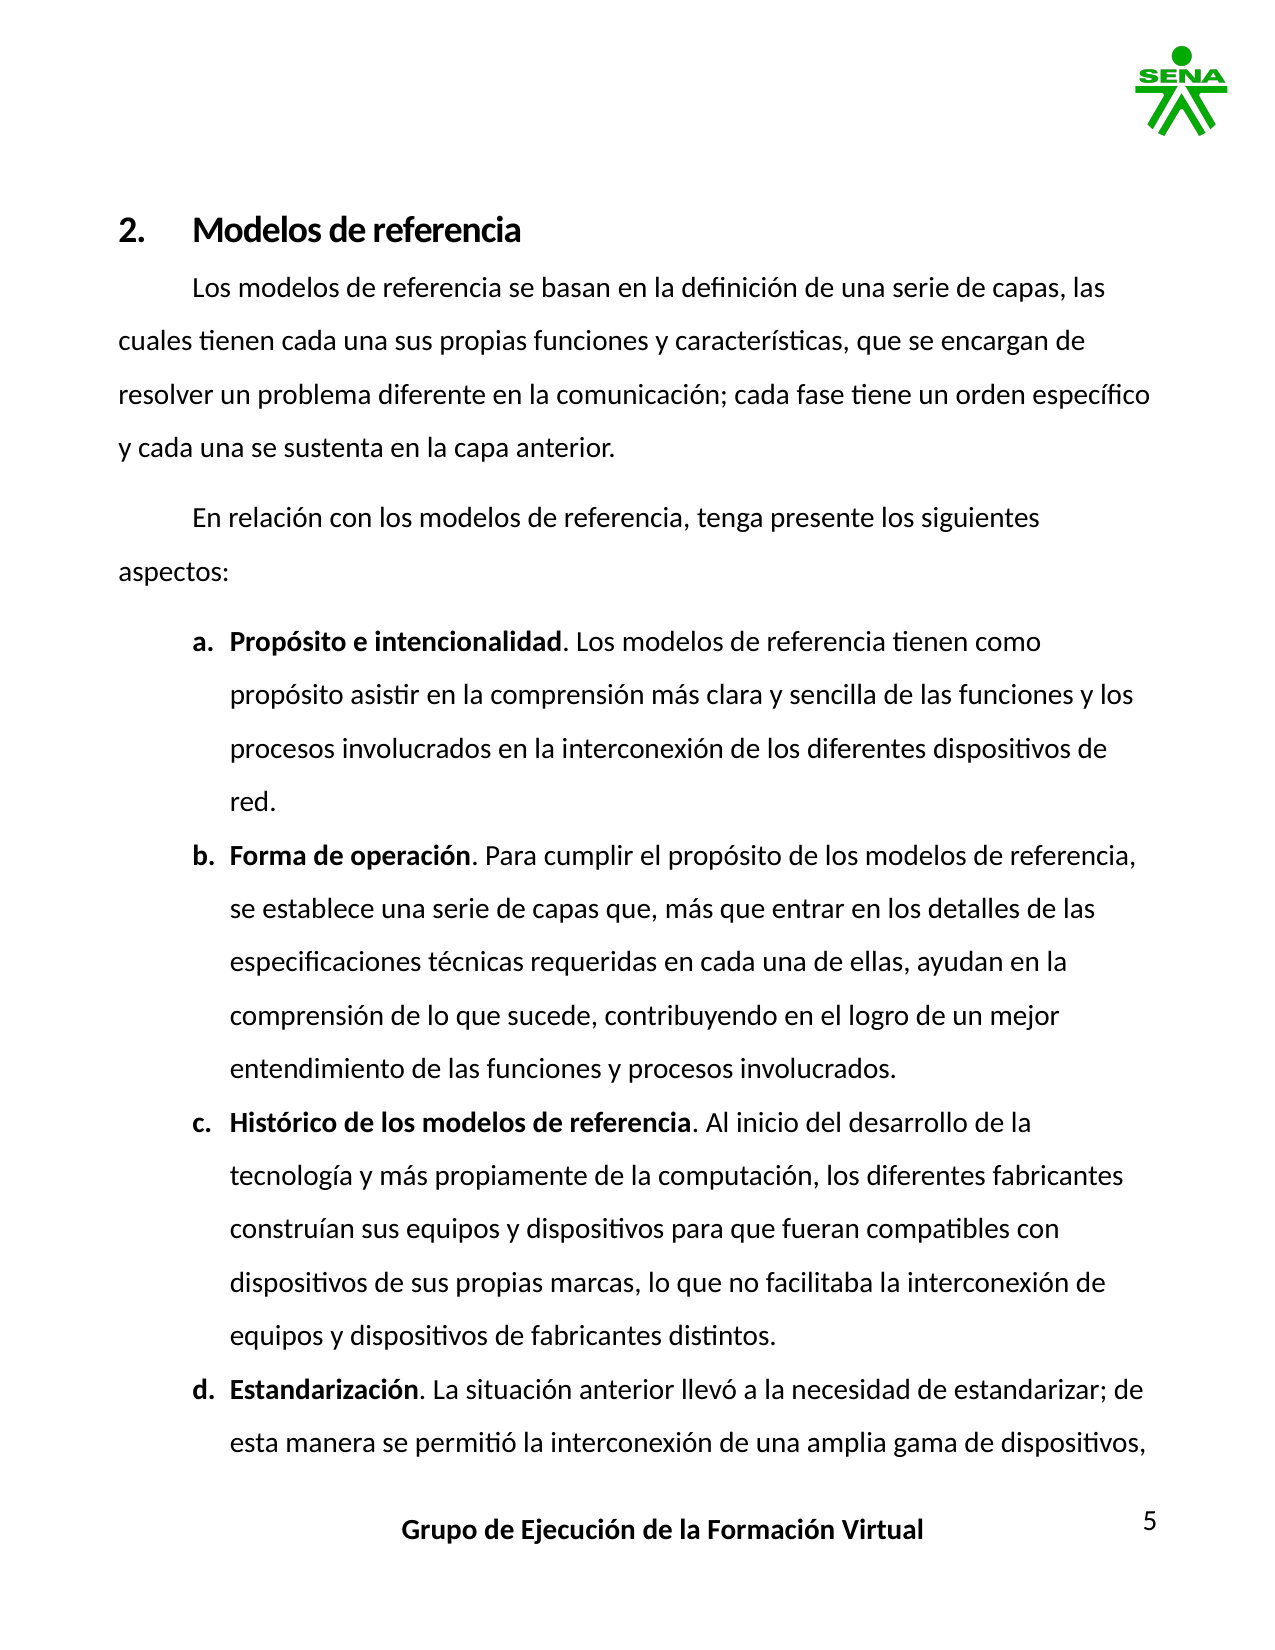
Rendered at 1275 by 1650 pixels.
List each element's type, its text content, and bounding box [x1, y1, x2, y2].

list Propósito e intencionalidad. Los modelos de referencia tienen como propósito asistir en la comprensión más clara y sencilla de las funciones y los procesos involucrados en la interconexión de los diferentes dispositivos de red. [192, 623, 1157, 819]
text En relación con los modelos de referencia, tenga presente los siguientes aspectos: [118, 499, 1157, 588]
subtitle Modelos de referencia [118, 206, 1157, 252]
list Histórico de los modelos de referencia. Al inicio del desarrollo de la tecnología y más propiamente de la computación, los diferentes fabricantes construían sus equipos y dispositivos para que fueran compatibles con dispositivos de sus propias marcas, lo que no facilitaba la interconexión de equipos y dispositivos de fabricantes distintos. [192, 1104, 1157, 1353]
list Forma de operación. Para cumplir el propósito de los modelos de referencia, se establece una serie de capas que, más que entrar en los detalles de las especificaciones técnicas requeridas en cada una de ellas, ayudan en la comprensión de lo que sucede, contribuyendo en el logro de un mejor entendimiento de las funciones y procesos involucrados. [192, 837, 1157, 1086]
text Los modelos de referencia se basan en la definición de una serie de capas, las cuales tienen cada una sus propias funciones y características, que se encargan de resolver un problema diferente en la comunicación; cada fase tiene un orden específico y cada una se sustenta en la capa anterior. [118, 269, 1157, 465]
picture [1135, 46, 1228, 136]
